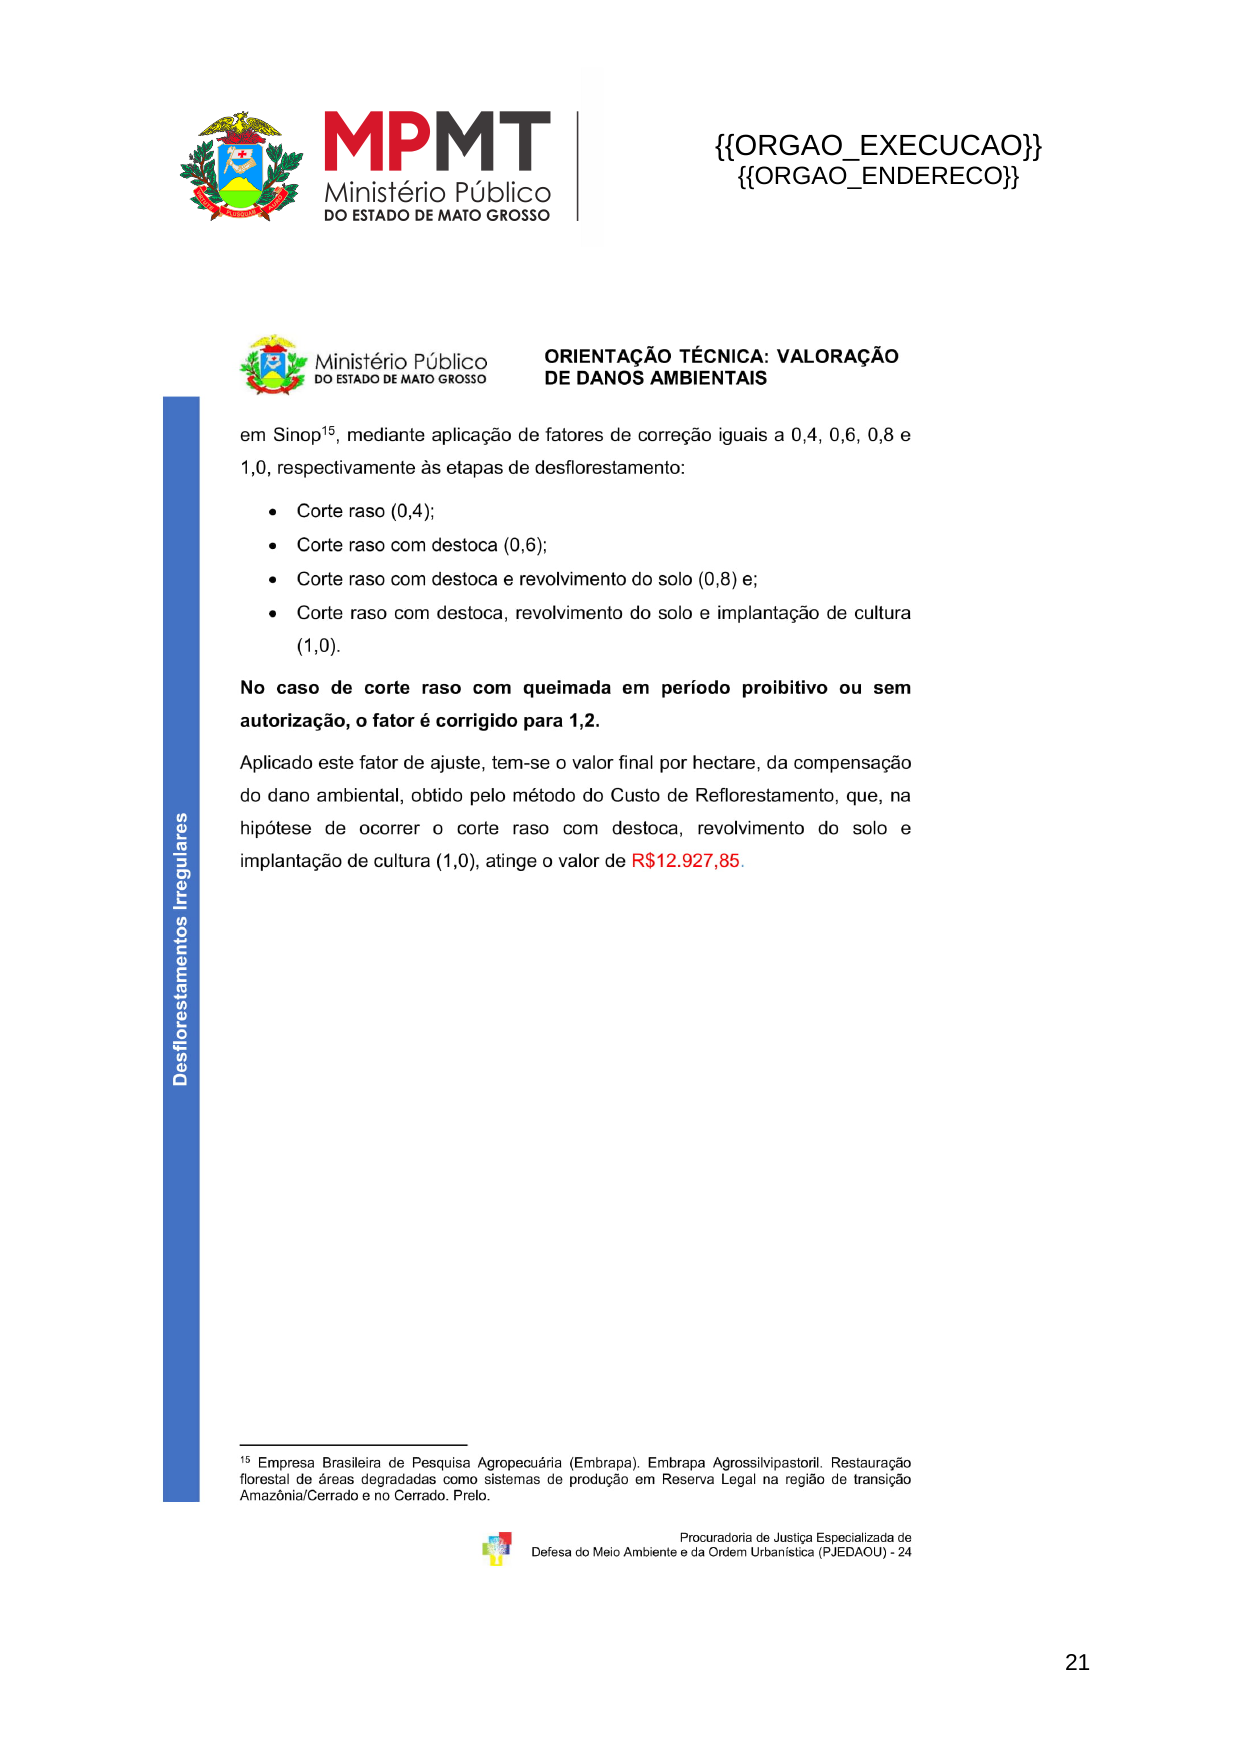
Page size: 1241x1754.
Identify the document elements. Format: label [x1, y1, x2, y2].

picture [150, 285, 1091, 1604]
picture [179, 67, 604, 247]
